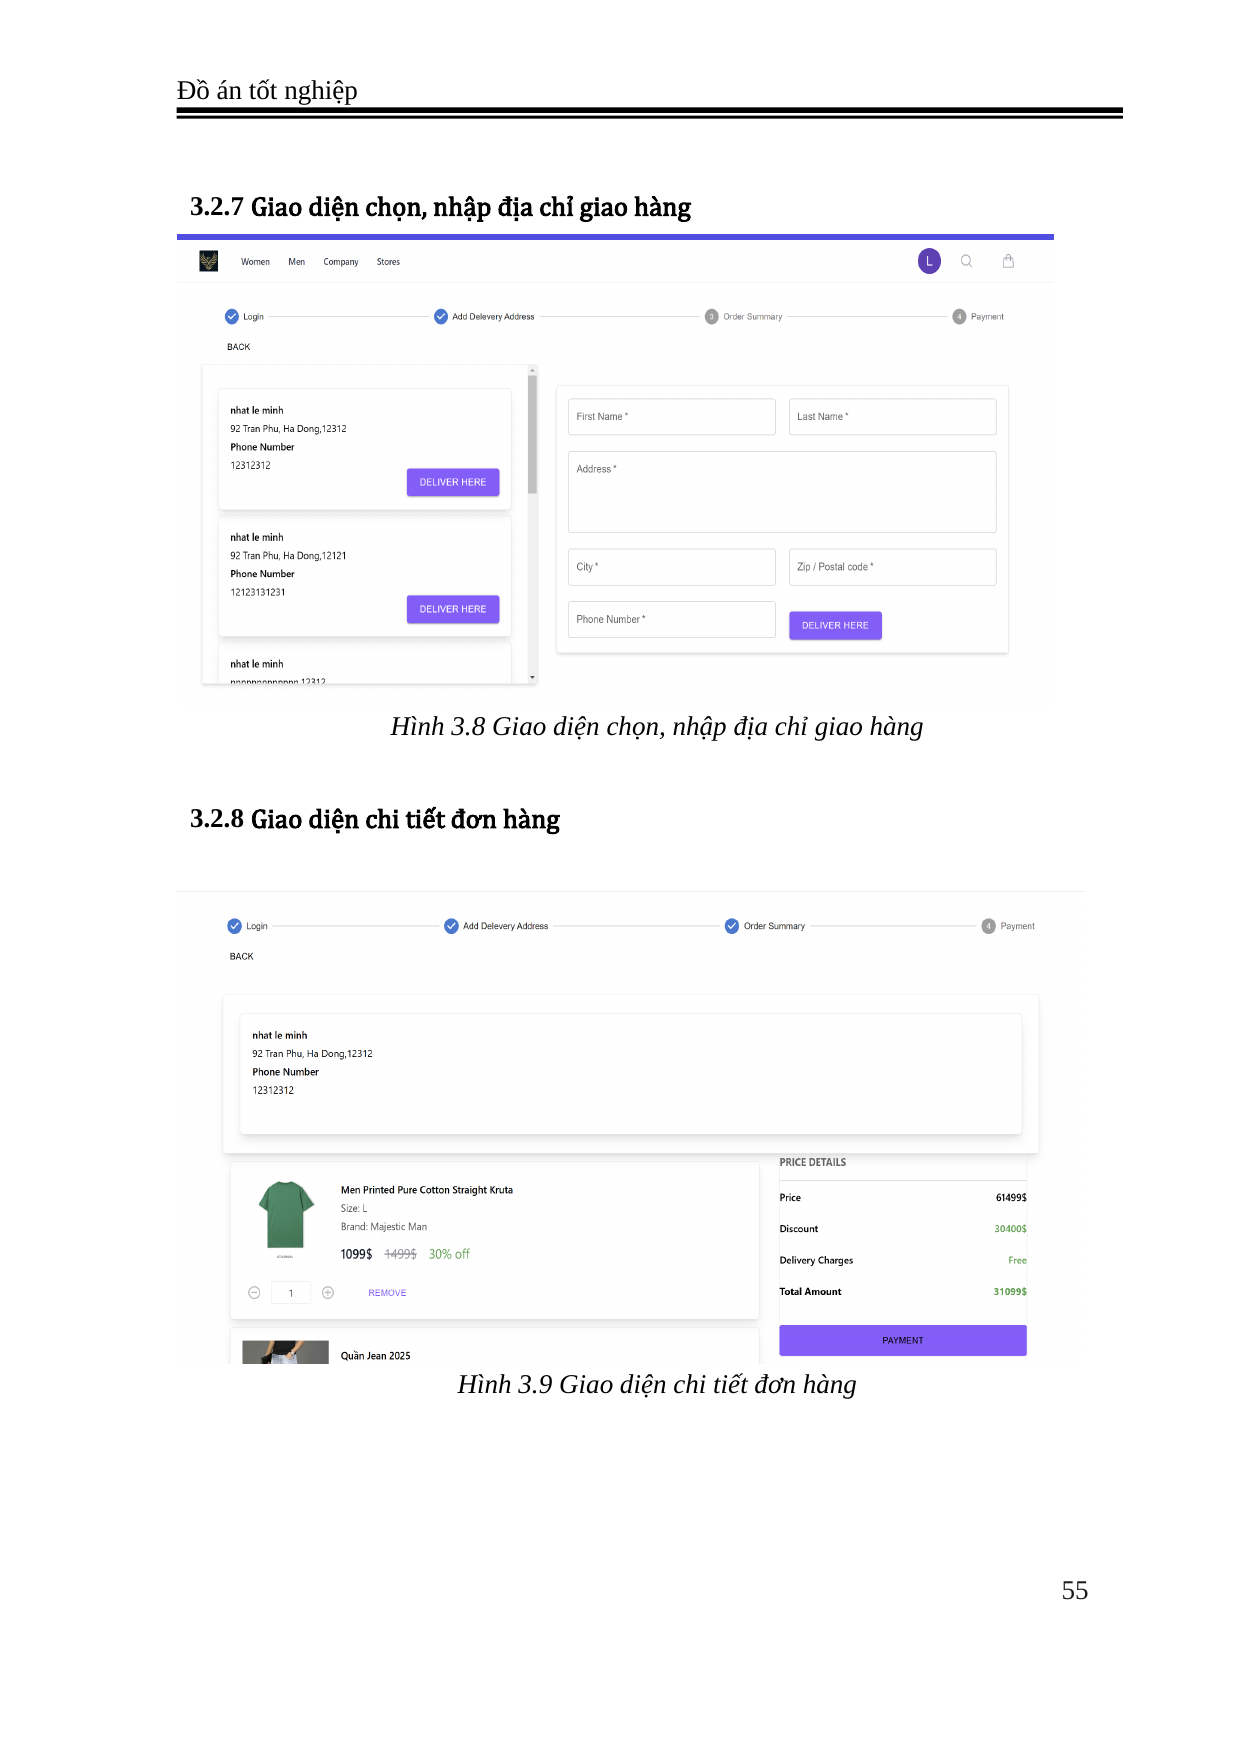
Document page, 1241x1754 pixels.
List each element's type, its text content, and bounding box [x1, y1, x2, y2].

text Hình 3.9 Giao diện chi tiết đơn hàng [228, 1369, 1088, 1400]
subtitle Giao diện chọn, nhập địa chỉ giao hàng [190, 190, 1088, 222]
subtitle Giao diện chi tiết đơn hàng [190, 802, 1088, 834]
picture [177, 891, 1086, 1364]
picture [177, 234, 1054, 706]
text Hình 3.8 Giao diện chọn, nhập địa chỉ giao hàng [228, 710, 1088, 741]
